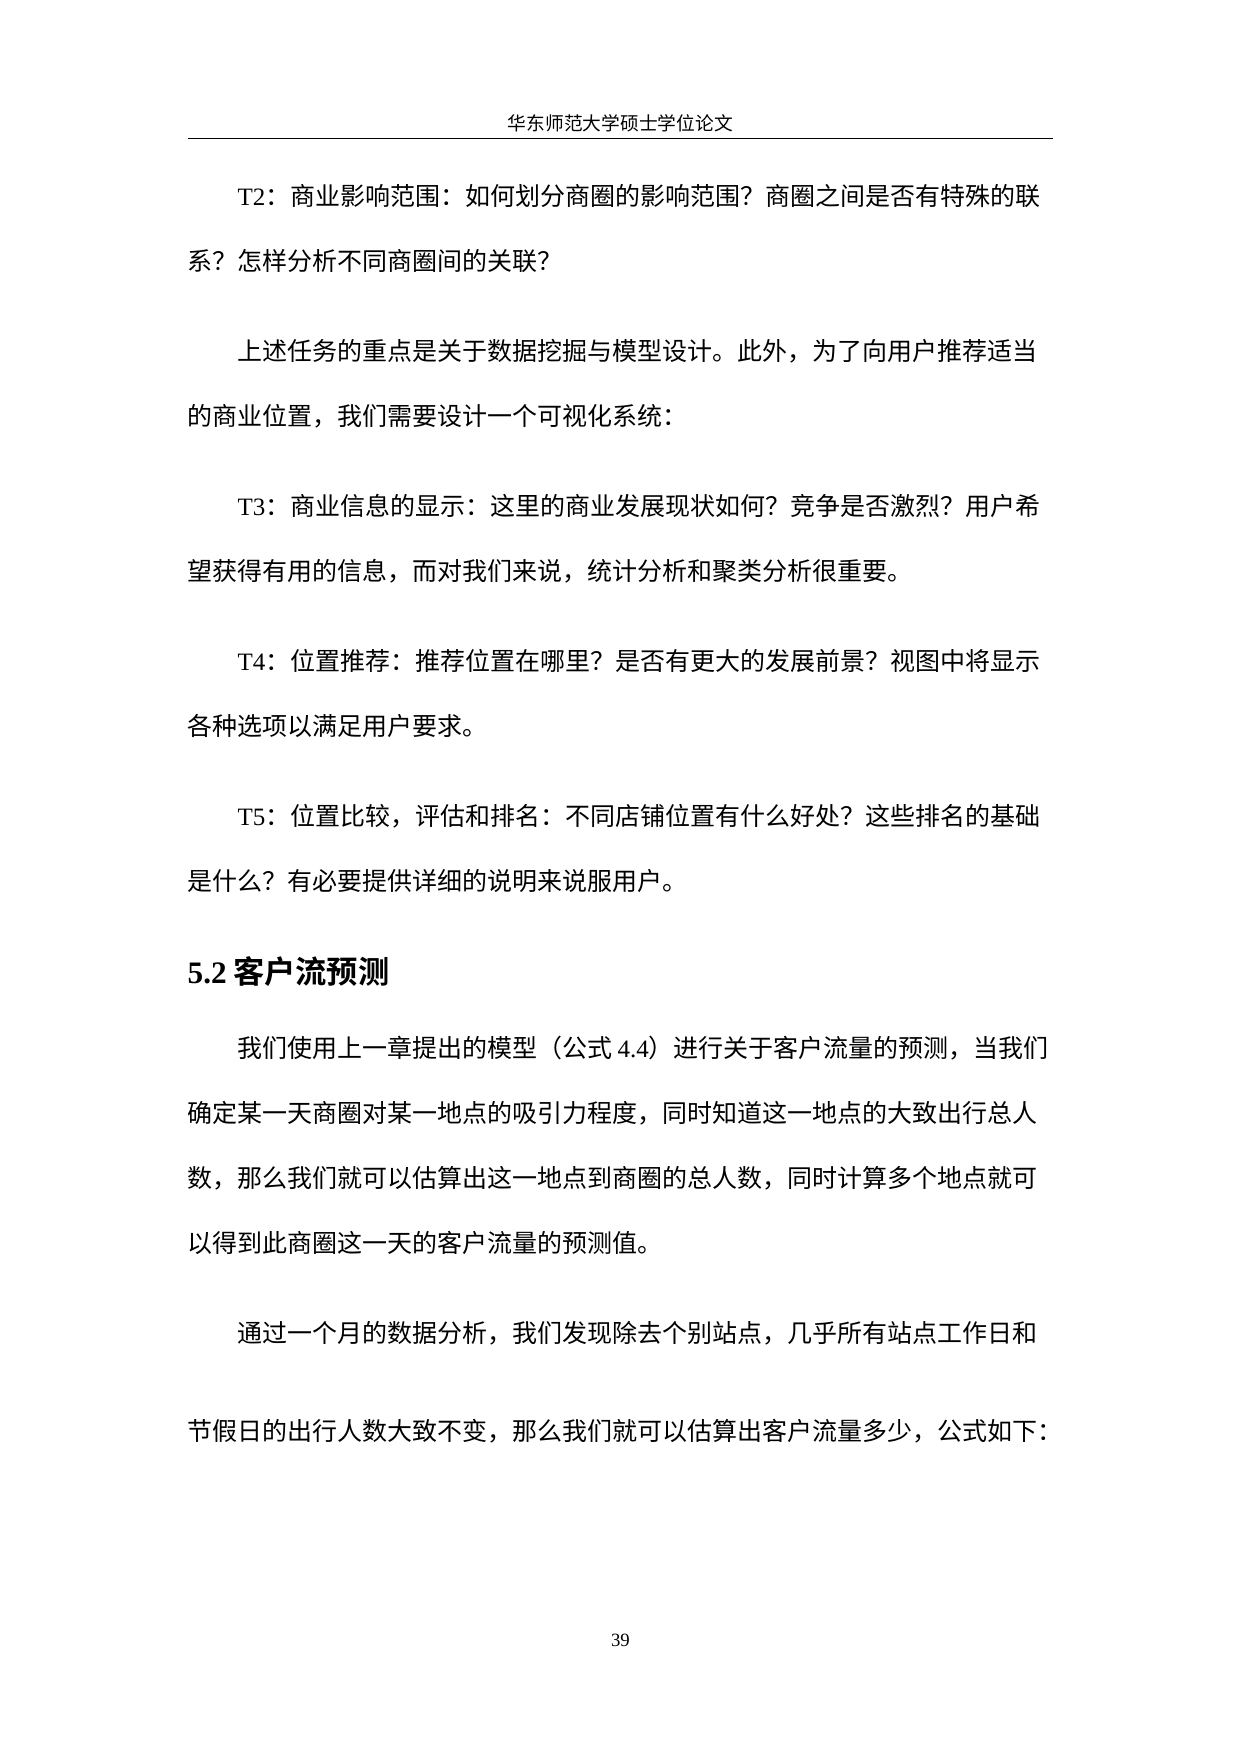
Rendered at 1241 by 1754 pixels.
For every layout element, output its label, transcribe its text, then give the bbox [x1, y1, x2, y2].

text T2：商业影响范围：如何划分商圈的影响范围？商圈之间是否有特殊的联系？怎样分析不同商圈间的关联？ [187, 162, 1053, 292]
text T3：商业信息的显示：这里的商业发展现状如何？竞争是否激烈？用户希望获得有用的信息，而对我们来说，统计分析和聚类分析很重要。 [187, 472, 1053, 602]
text 通过一个月的数据分析，我们发现除去个别站点，几乎所有站点工作日和节假日的出行人数大致不变，那么我们就可以估算出客户流量多少，公式如下： [187, 1299, 1053, 1462]
text T5：位置比较，评估和排名：不同店铺位置有什么好处？这些排名的基础是什么？有必要提供详细的说明来说服用户。 [187, 782, 1053, 912]
text T4：位置推荐：推荐位置在哪里？是否有更大的发展前景？视图中将显示各种选项以满足用户要求。 [187, 627, 1053, 757]
text 上述任务的重点是关于数据挖掘与模型设计。此外，为了向用户推荐适当的商业位置，我们需要设计一个可视化系统： [187, 317, 1053, 447]
text 我们使用上一章提出的模型（公式4.4）进行关于客户流量的预测，当我们确定某一天商圈对某一地点的吸引力程度，同时知道这一地点的大致出行总人数，那么我们就可以估算出这一地点到商圈的总人数，同时计算多个地点就可以得到此商圈这一天的客户流量的预测值。 [187, 1014, 1053, 1274]
subtitle 5.2客户流预测 [187, 937, 1053, 1002]
